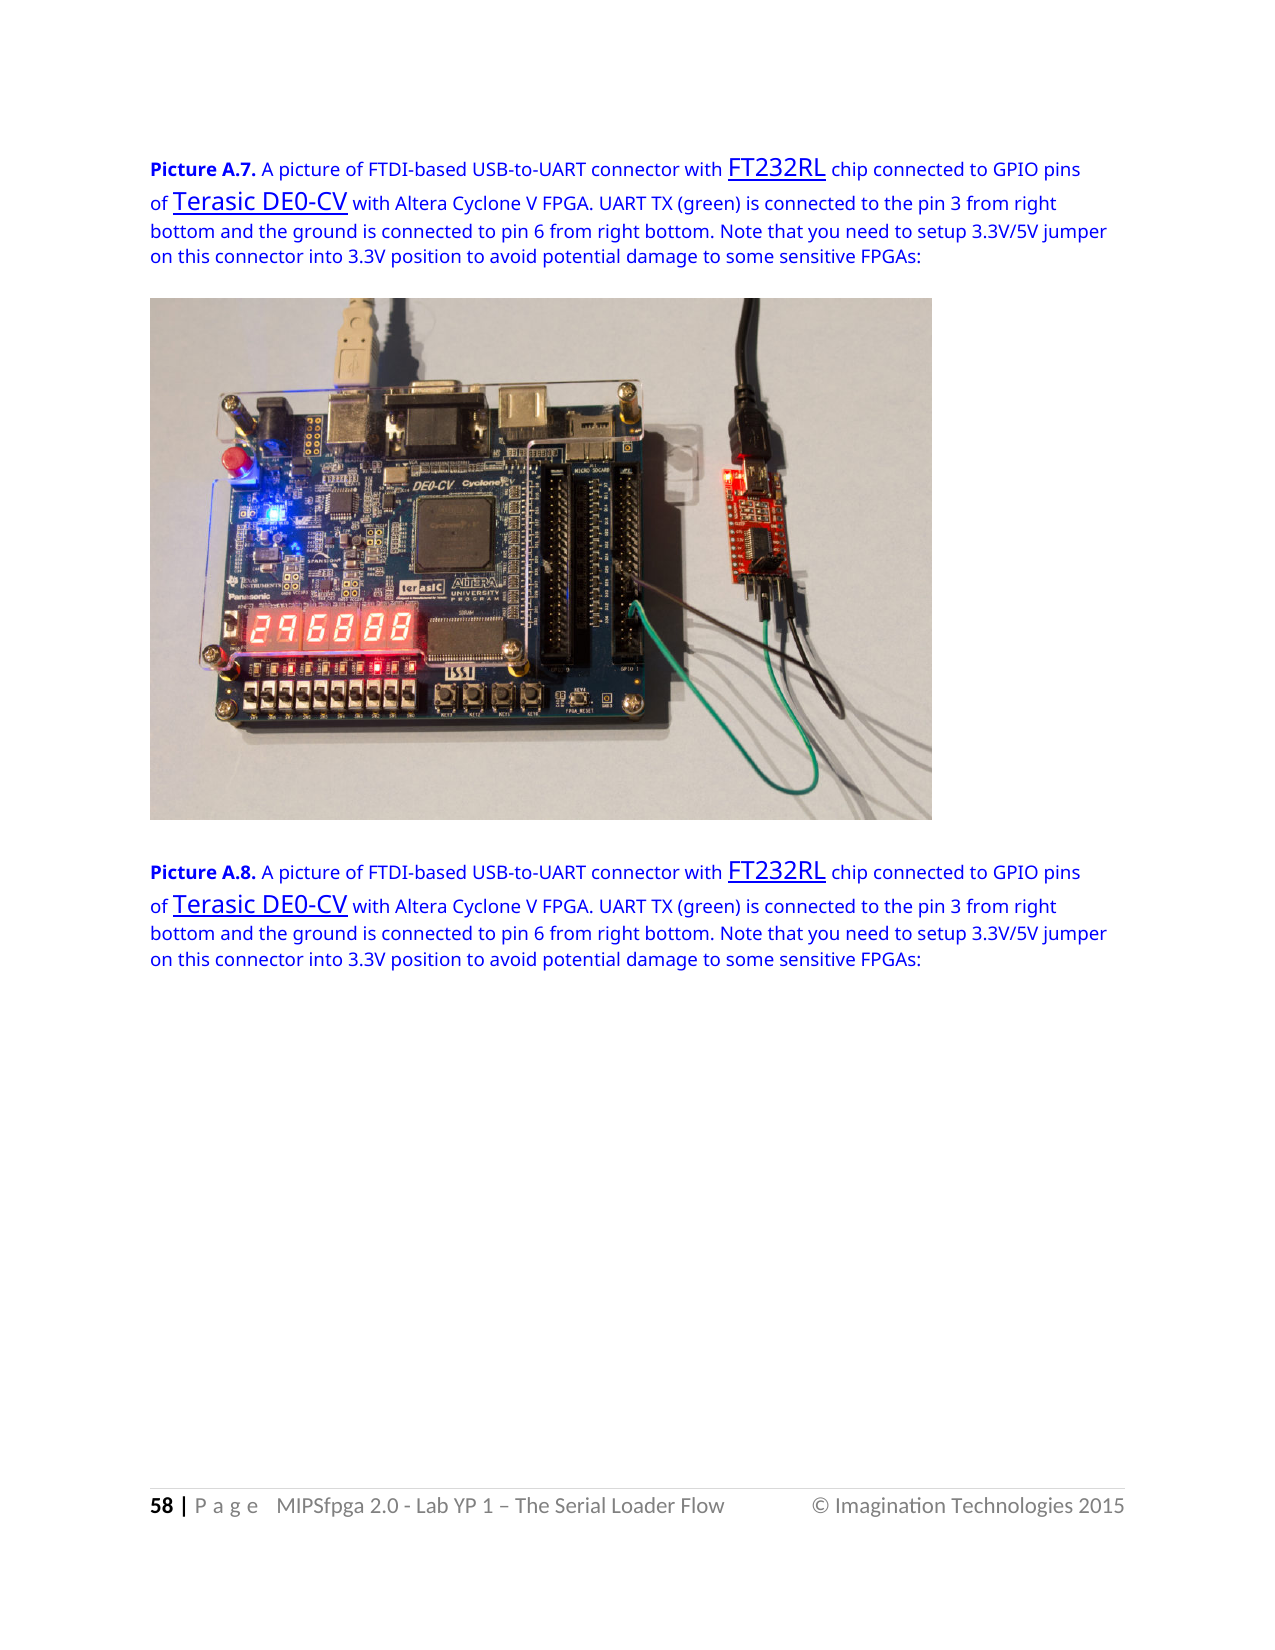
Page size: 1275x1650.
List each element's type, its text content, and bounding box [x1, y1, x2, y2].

text Picture A.7. A picture of FTDI-based USB-to-UART connector with FT232RL chip connected to GPIO pins of Terasic DE0-CV with Altera Cyclone V FPGA. UART TX (green) is connected to the pin 3 from right bottom and the ground is connected to pin 6 from right bottom. Note that you need to setup 3.3V/5V jumper on this connector into 3.3V position to avoid potential damage to some sensitive FPGAs: [150, 150, 1125, 269]
text Picture A.8. A picture of FTDI-based USB-to-UART connector with FT232RL chip connected to GPIO pins of Terasic DE0-CV with Altera Cyclone V FPGA. UART TX (green) is connected to the pin 3 from right bottom and the ground is connected to pin 6 from right bottom. Note that you need to setup 3.3V/5V jumper on this connector into 3.3V position to avoid potential damage to some sensitive FPGAs: [150, 852, 1125, 972]
picture [150, 298, 932, 820]
